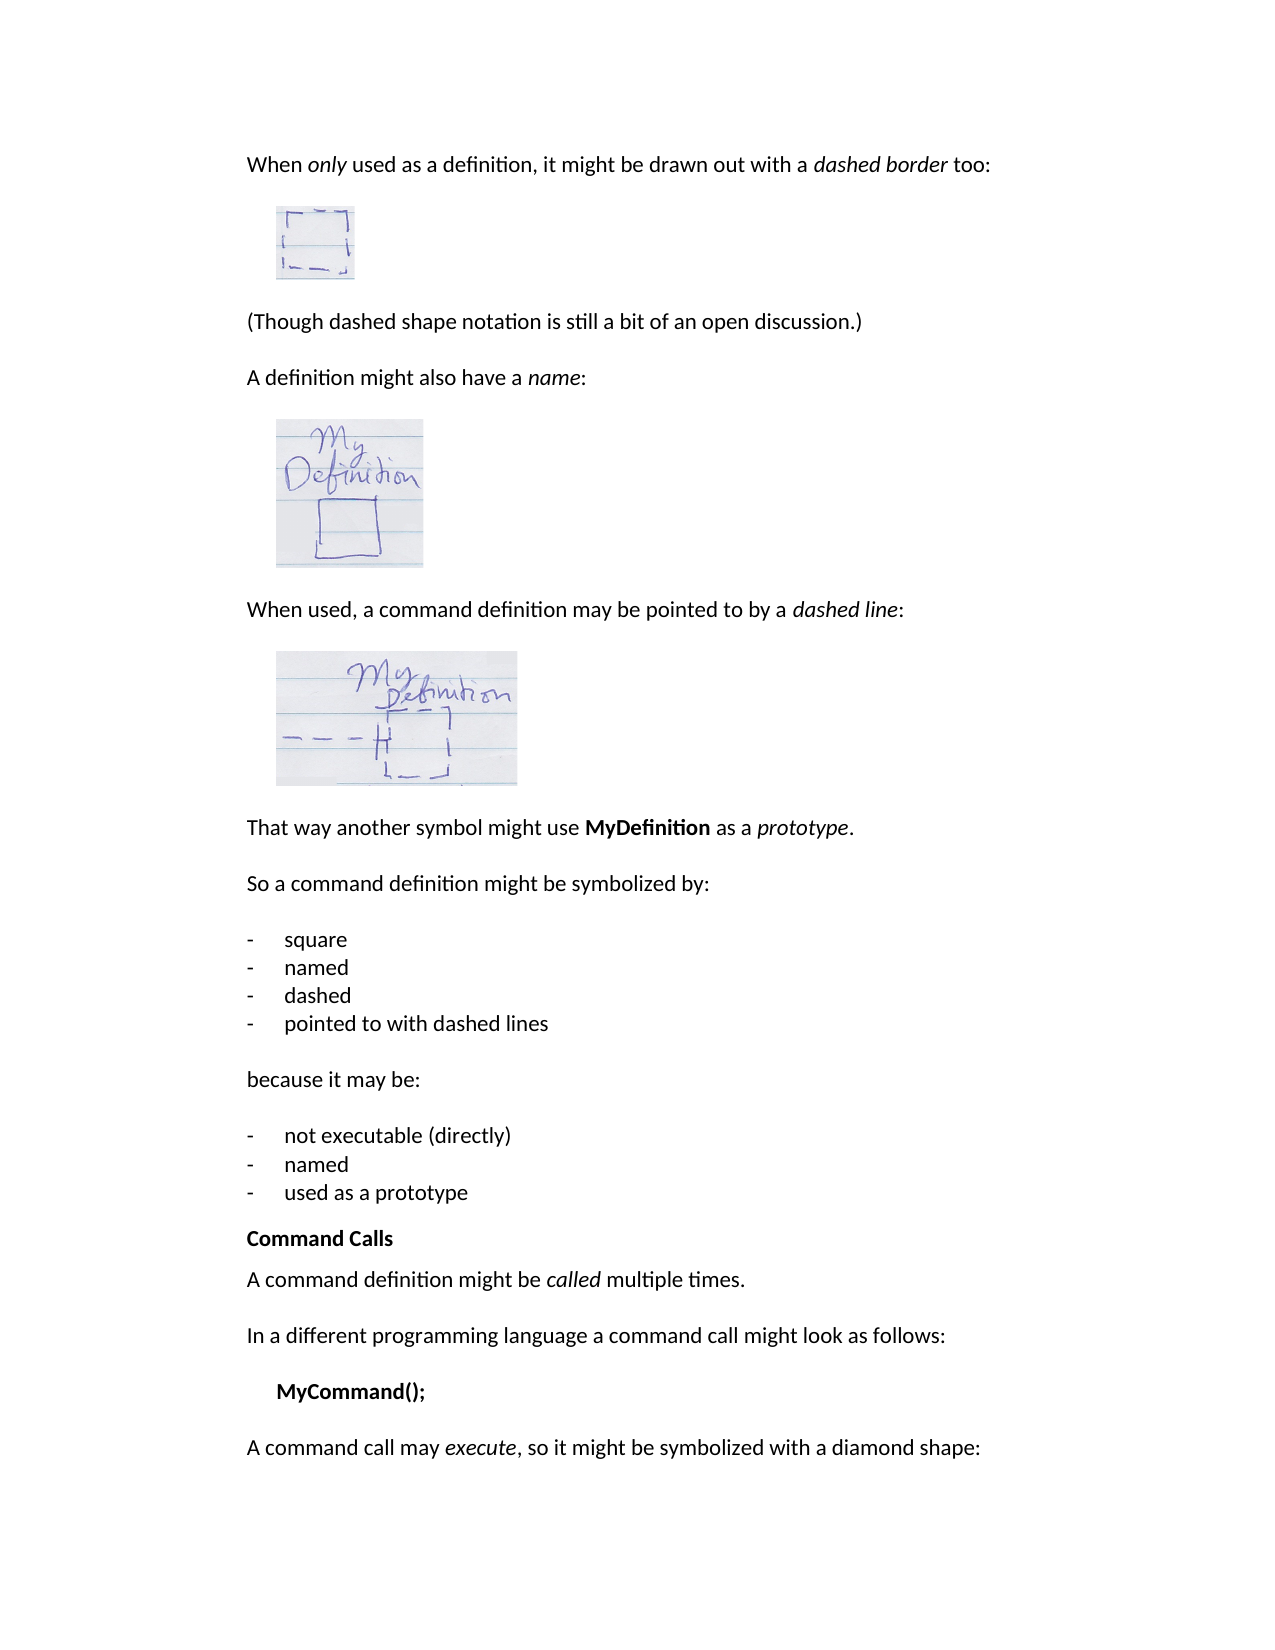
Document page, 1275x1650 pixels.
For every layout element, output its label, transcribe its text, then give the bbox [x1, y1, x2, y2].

list used as a prototype [247, 1178, 1087, 1206]
text A command definition might be called multiple times. [247, 1265, 1087, 1293]
picture [276, 651, 518, 786]
list square [247, 926, 1087, 953]
picture [276, 419, 424, 568]
text That way another symbol might use MyDefinition as a prototype. [247, 813, 1087, 841]
text When used, a command definition may be pointed to by a dashed line: [247, 596, 1087, 624]
text In a different programming language a command call might look as follows: [247, 1321, 1087, 1349]
text So a command definition might be symbolized by: [247, 869, 1087, 897]
text A definition might also have a name: [247, 363, 1087, 391]
list named [247, 1150, 1087, 1178]
text MyCommand(); [276, 1377, 1087, 1405]
text A command call may execute, so it might be symbolized with a diamond shape: [247, 1433, 1087, 1461]
list not executable (directly) [247, 1122, 1087, 1150]
list dashed [247, 982, 1087, 1009]
list pointed to with dashed lines [247, 1009, 1087, 1038]
text When only used as a definition, it might be drawn out with a dashed border too: [247, 150, 1087, 178]
subtitle Command Calls [247, 1224, 1087, 1252]
list named [247, 953, 1087, 982]
picture [276, 206, 355, 280]
text (Though dashed shape notation is still a bit of an open discussion.) [247, 307, 1087, 335]
text because it may be: [247, 1066, 1087, 1094]
